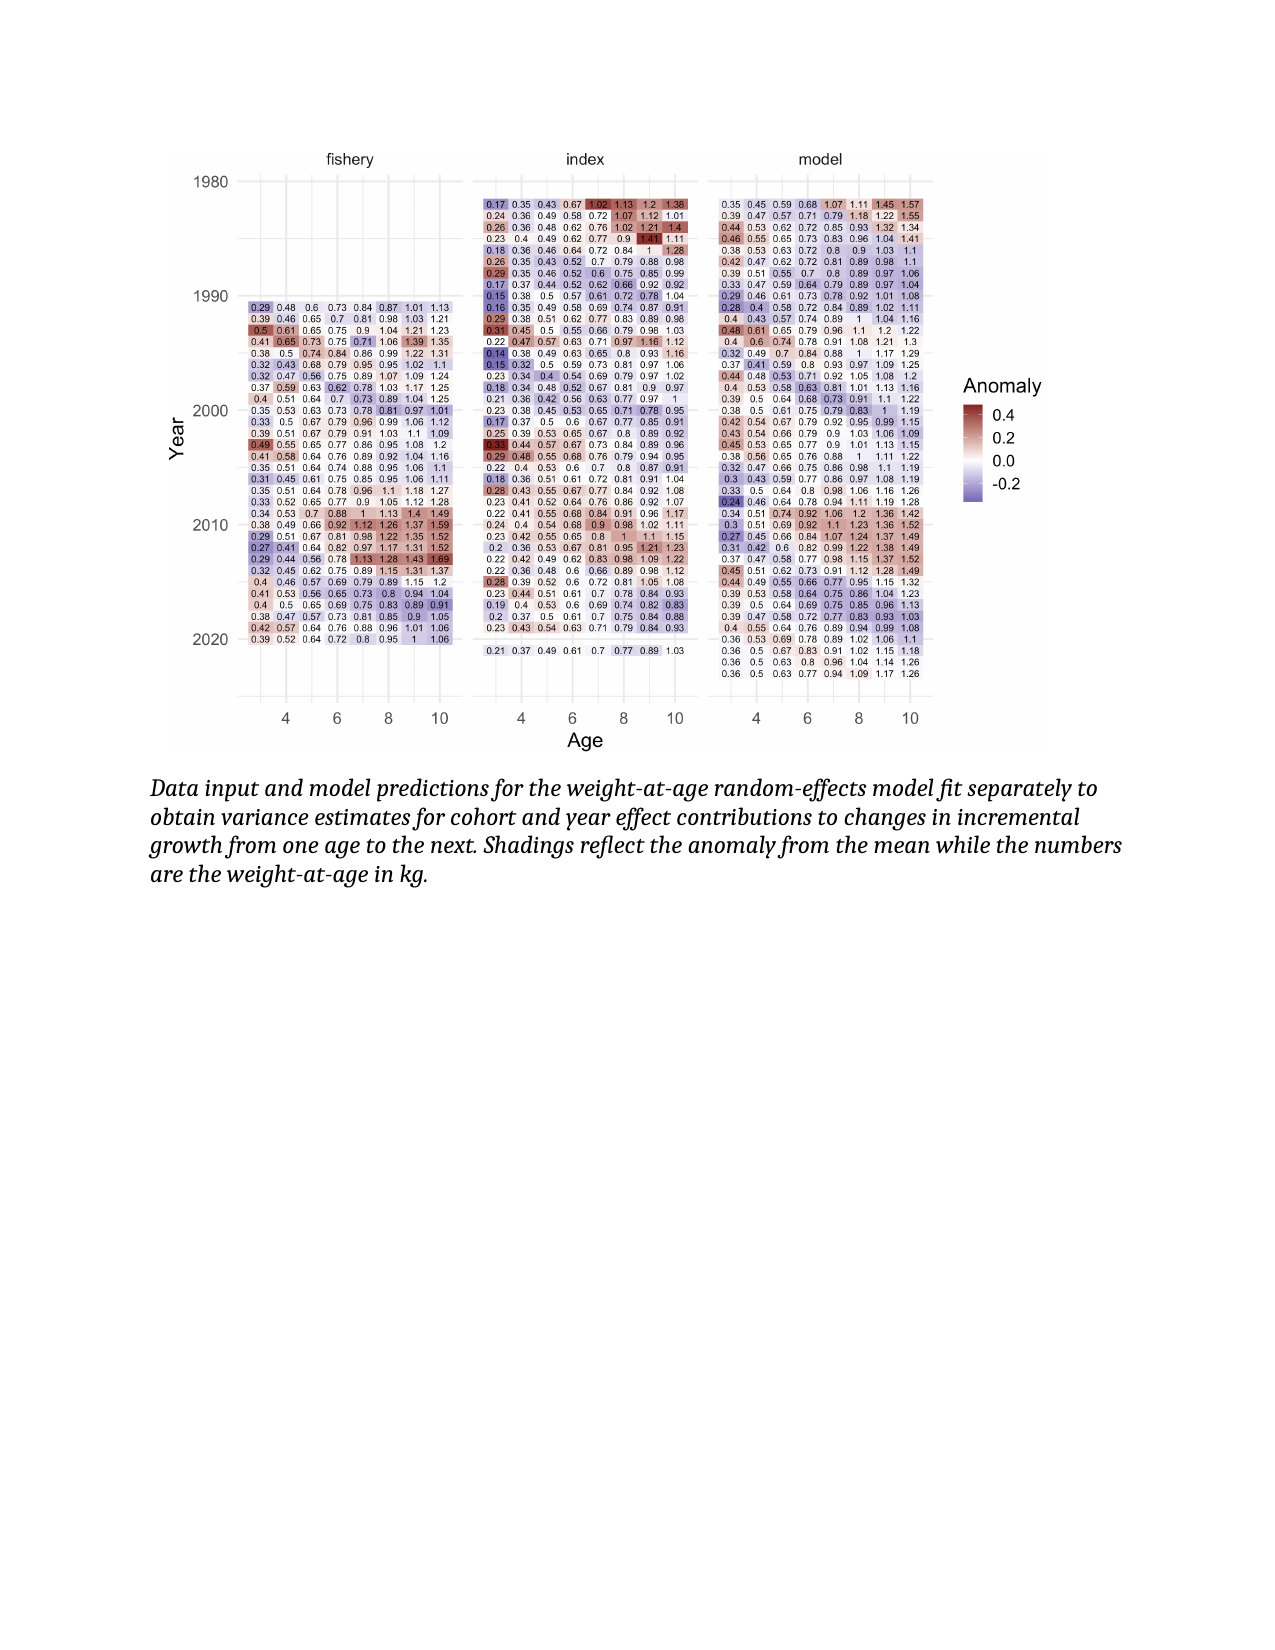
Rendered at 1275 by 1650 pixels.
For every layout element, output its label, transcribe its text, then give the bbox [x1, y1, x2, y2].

text Data input and model predictions for the weight-at-age random-effects model fit separately to obtain variance estimates for cohort and year effect contributions to changes in incremental growth from one age to the next. Shadings reflect the anomaly from the mean while the numbers are the weight-at-age in kg. [150, 774, 1125, 889]
